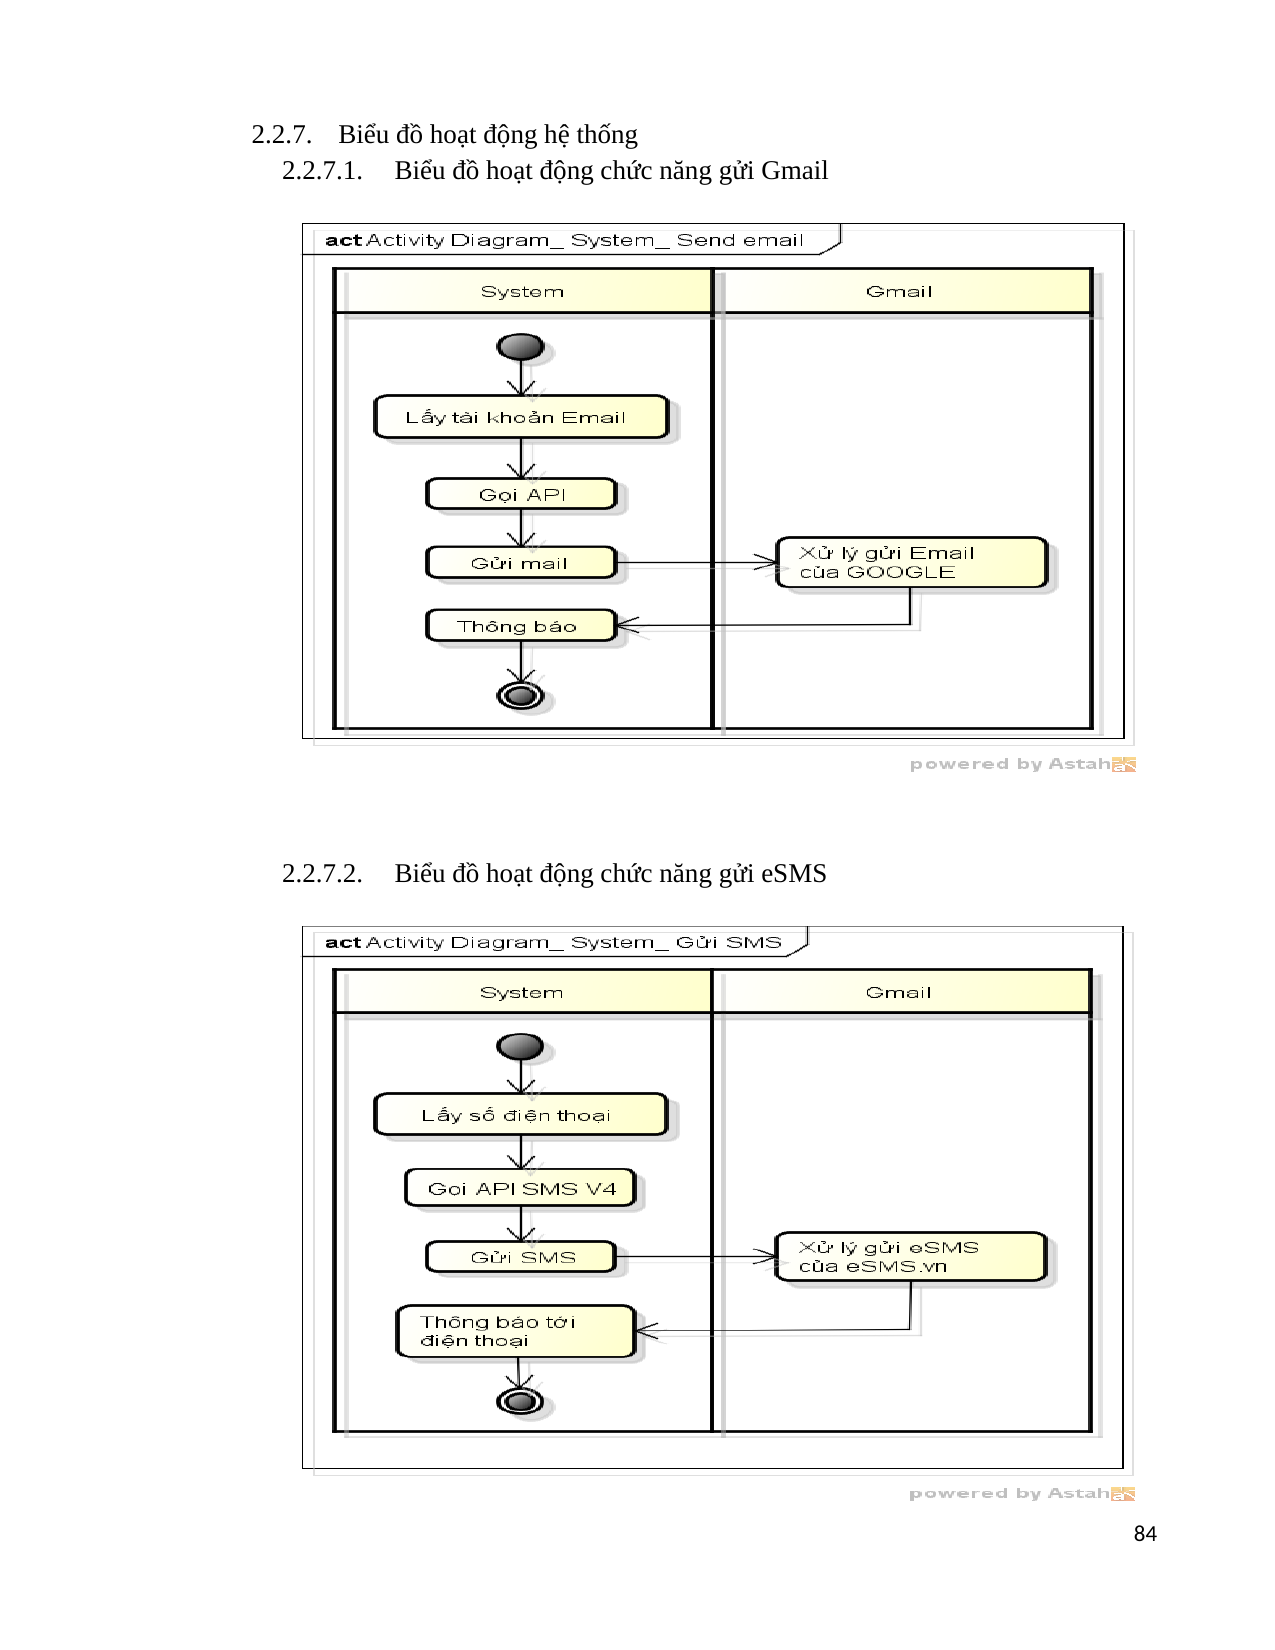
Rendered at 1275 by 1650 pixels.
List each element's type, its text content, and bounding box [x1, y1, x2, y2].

list Biểu đồ hoạt động chức năng gửi eSMS [282, 857, 1157, 888]
picture [281, 913, 1143, 1505]
list Biểu đồ hoạt động chức năng gửi Gmail [282, 154, 1157, 185]
list Biểu đồ hoạt động hệ thống [282, 118, 1157, 149]
picture [281, 210, 1145, 776]
